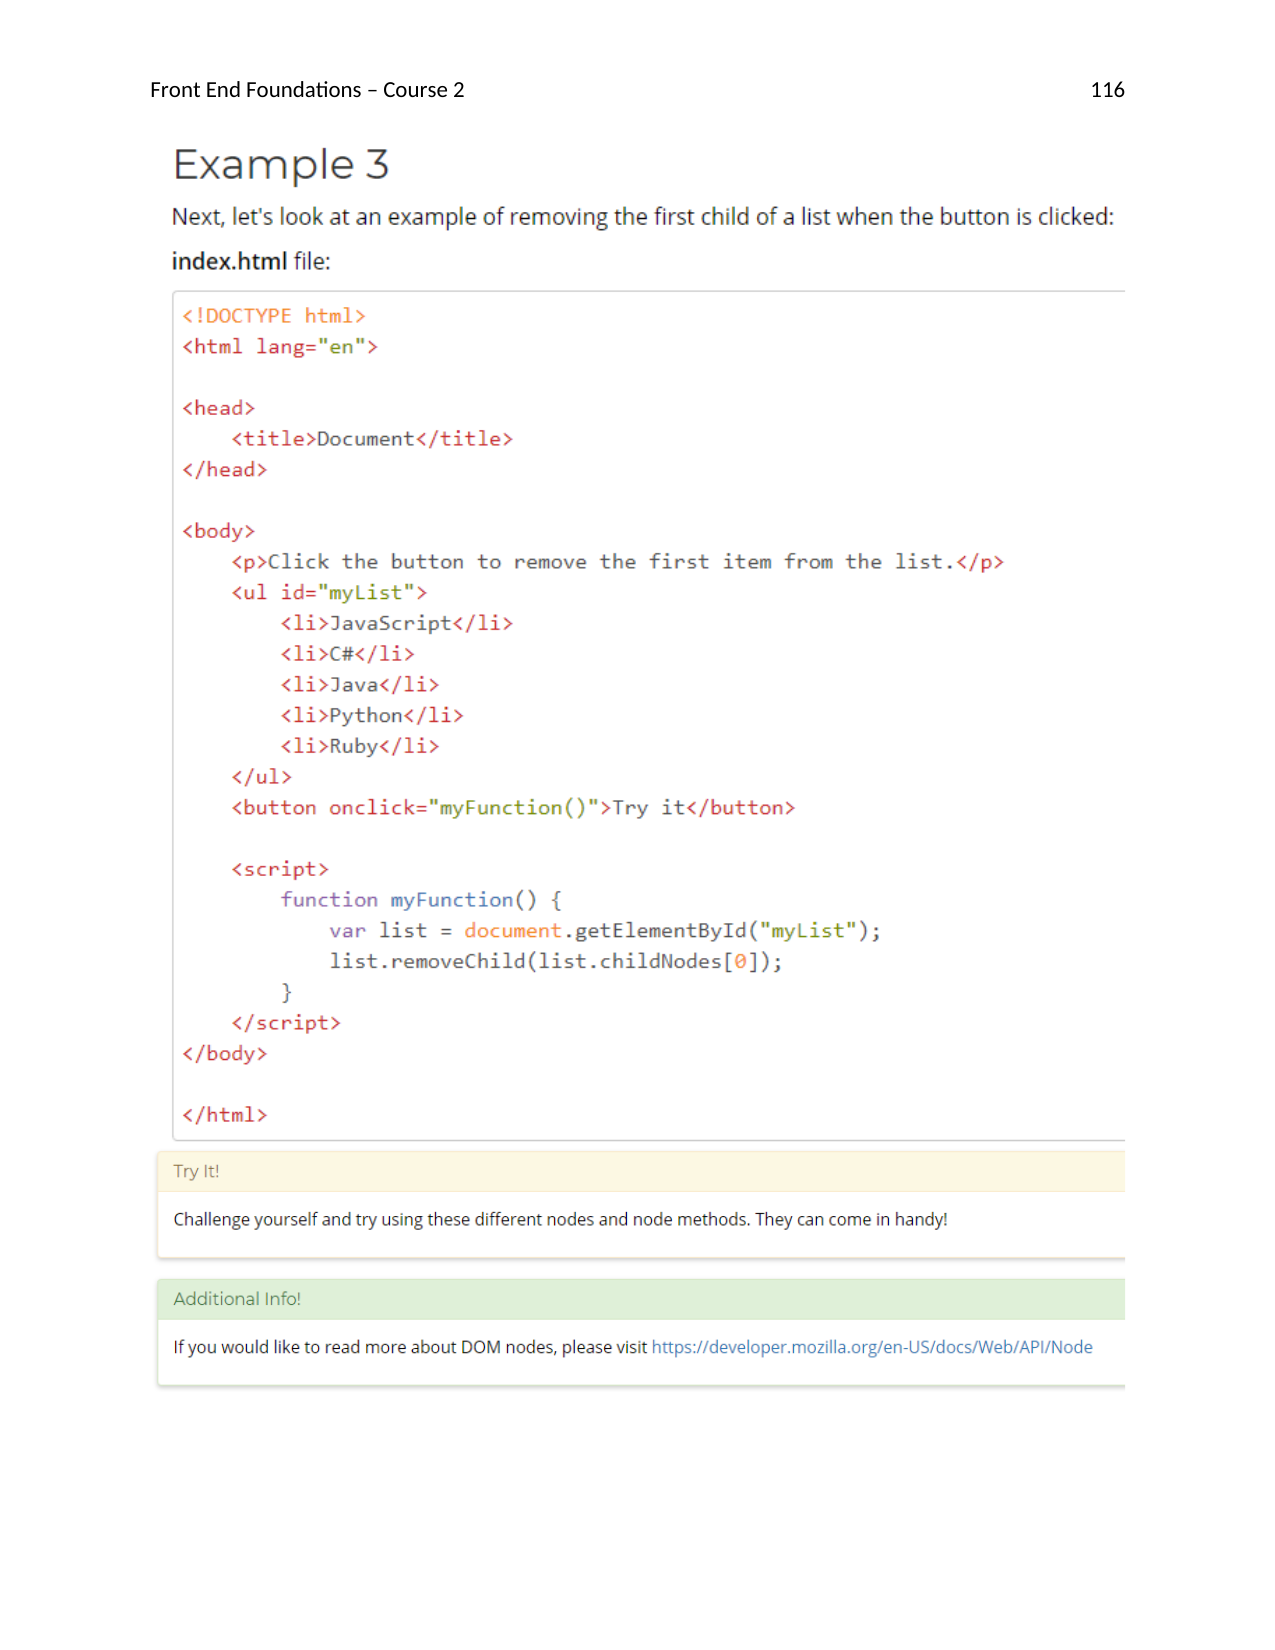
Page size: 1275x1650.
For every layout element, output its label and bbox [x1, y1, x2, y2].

picture [150, 1148, 1125, 1392]
picture [150, 131, 1125, 1147]
